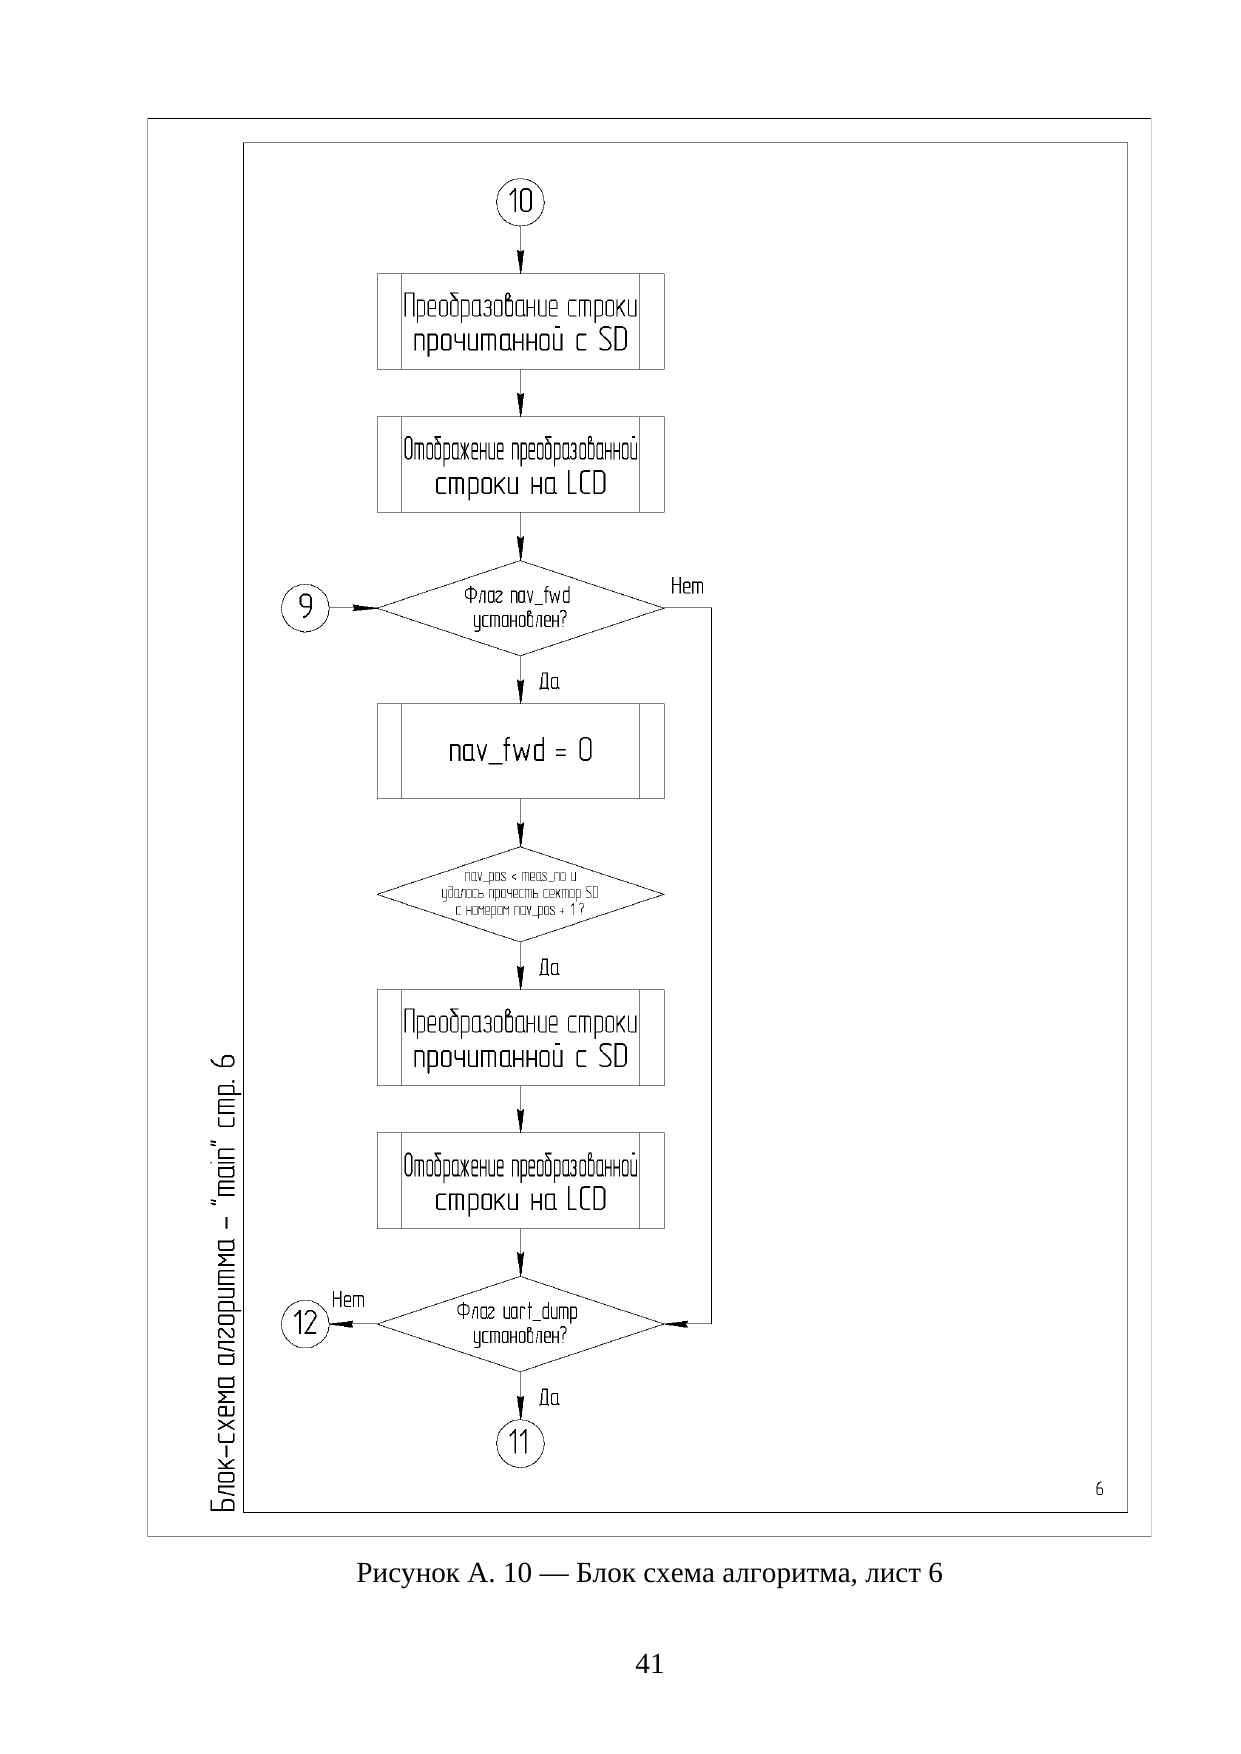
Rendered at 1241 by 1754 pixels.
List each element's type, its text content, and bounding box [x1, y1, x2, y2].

picture [147, 118, 1152, 1538]
text Рисунок А. 10 — Блок схема алгоритма, лист 6 [148, 1555, 1152, 1588]
